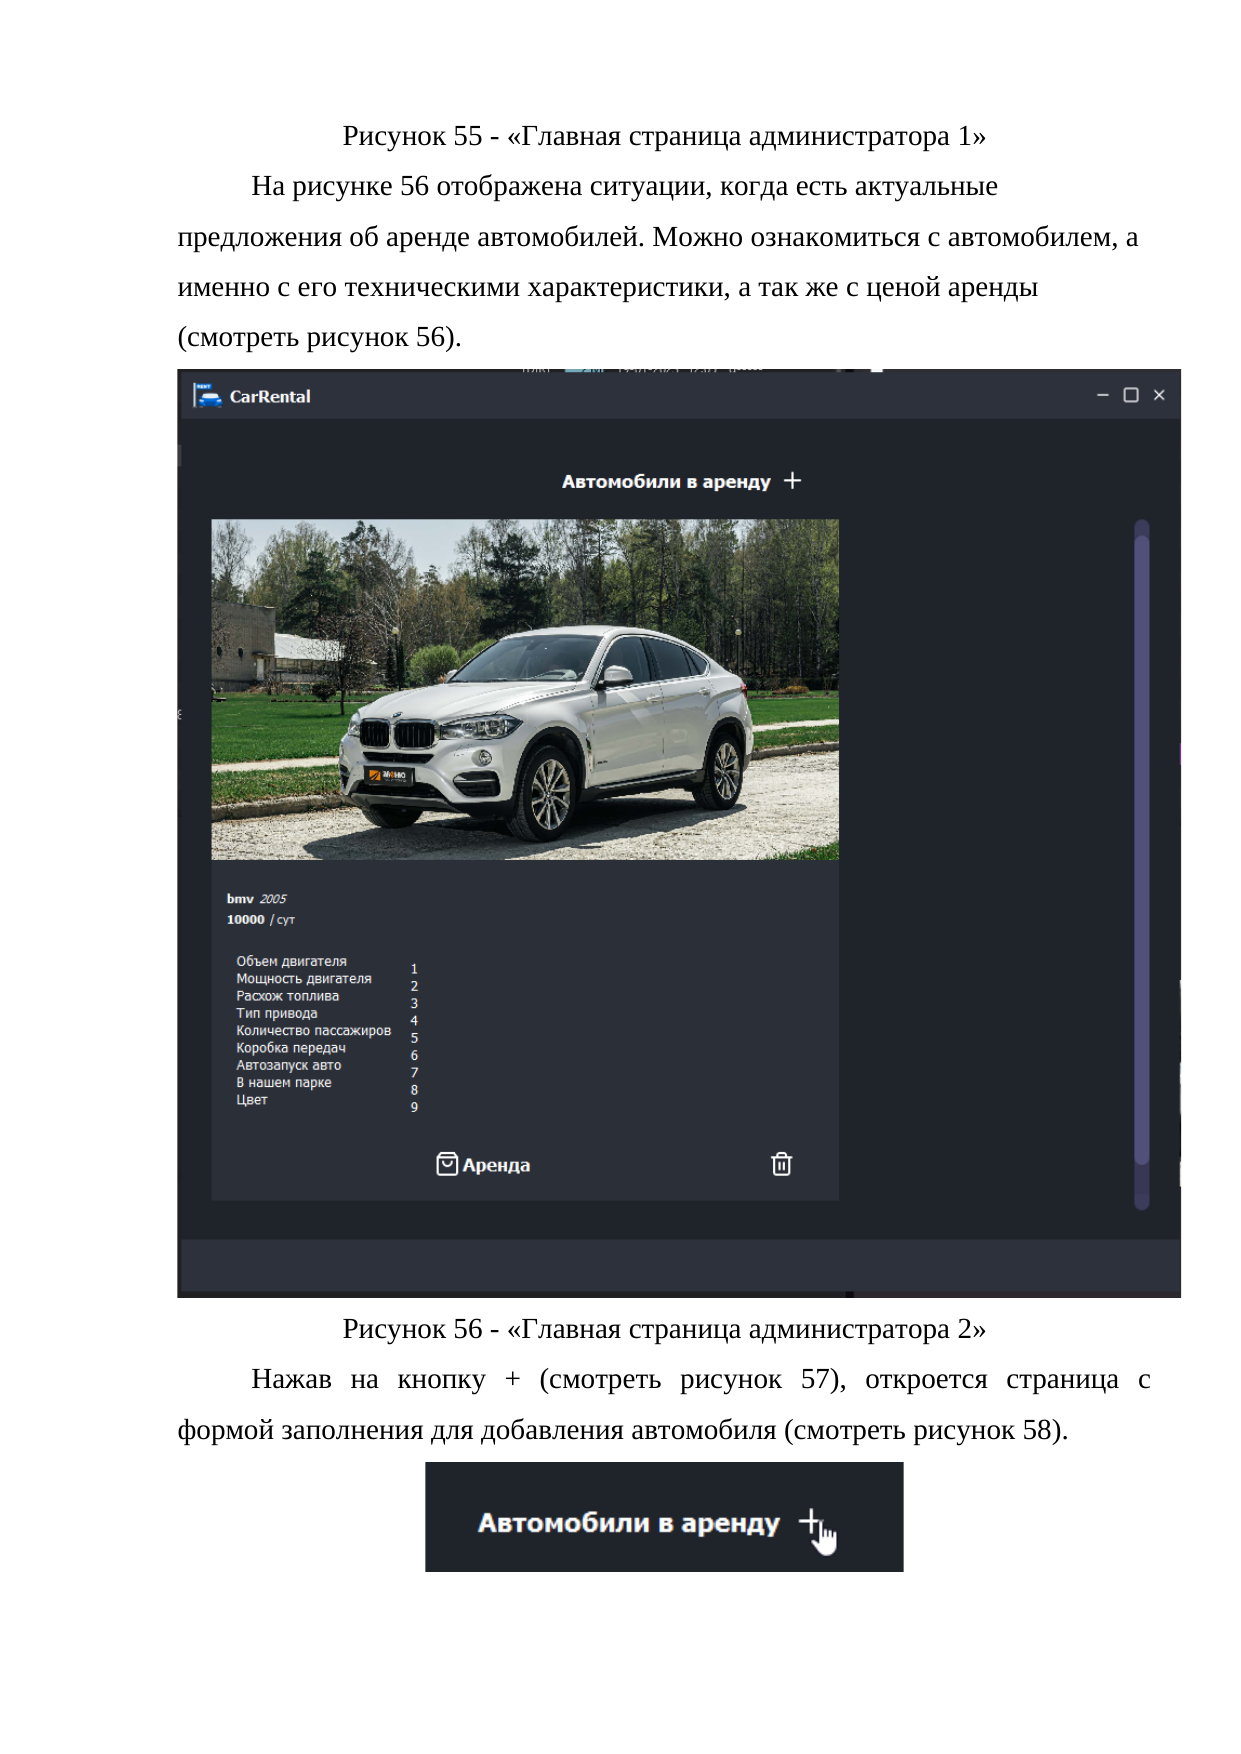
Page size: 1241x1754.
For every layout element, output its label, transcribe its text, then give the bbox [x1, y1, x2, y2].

picture [425, 1462, 904, 1572]
text Рисунок 55 - «Главная страница администратора 1» [177, 118, 1152, 152]
text Рисунок 56 - «Главная страница администратора 2» [177, 1311, 1152, 1345]
text На рисунке 56 отображена ситуации, когда есть актуальные предложения об аренде автомобилей. Можно ознакомиться с автомобилем, а именно с его техническими характеристики, а так же с ценой аренды (смотреть рисунок 56). [177, 168, 1152, 353]
picture [177, 369, 1182, 1298]
text Нажав на кнопку + (смотреть рисунок 57), откроется страница с формой заполнения для добавления автомобиля (смотреть рисунок 58). [177, 1361, 1152, 1445]
